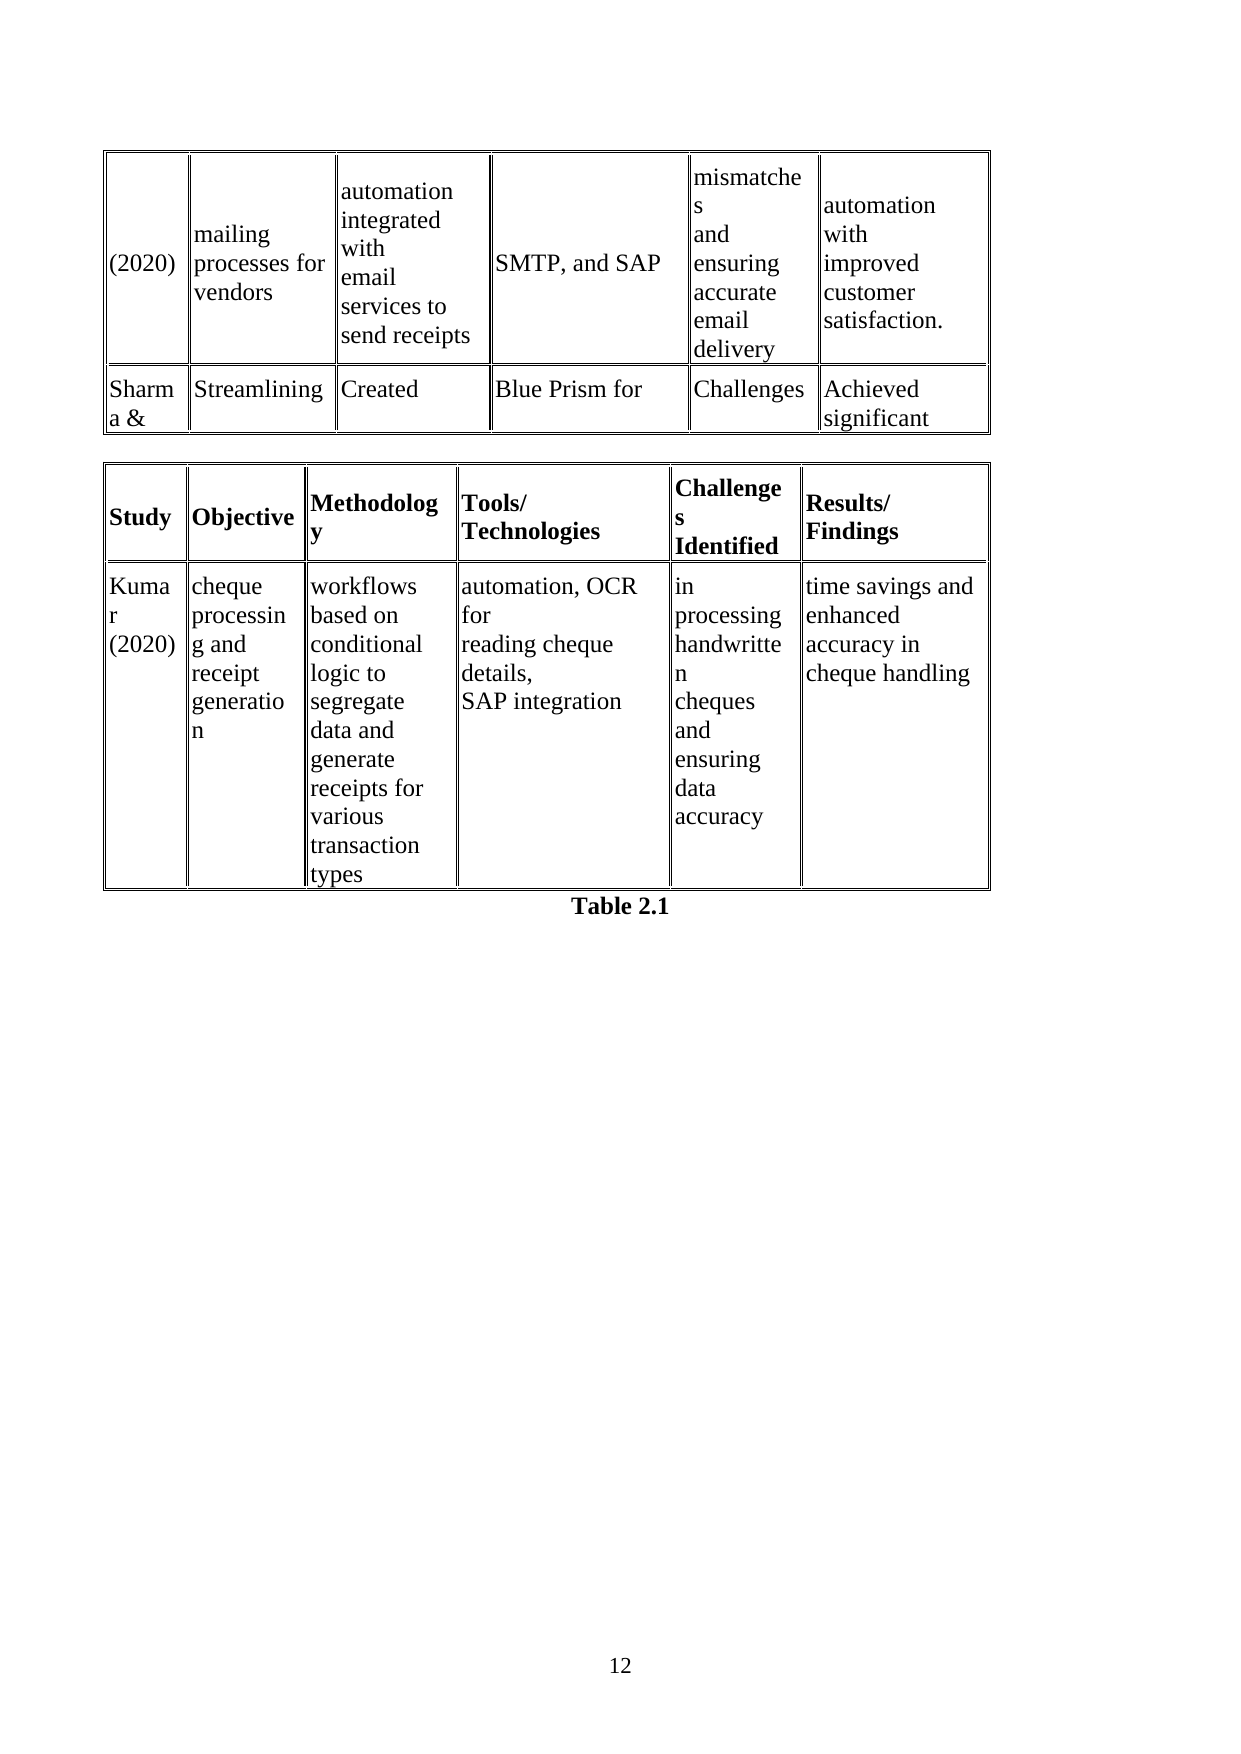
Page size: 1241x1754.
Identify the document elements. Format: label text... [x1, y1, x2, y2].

table_cell workflows based on conditional logic to segregate data and generate receipts for various transaction types [306, 563, 457, 888]
table_cell Streamlining [190, 363, 337, 432]
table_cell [190, 151, 337, 363]
table_cell in processing handwritten cheques and ensuring data accuracy [670, 563, 801, 888]
table_header Tools/Technologies [457, 465, 670, 559]
table_header Challenges Identified [670, 465, 801, 559]
table_header Objective [187, 465, 306, 559]
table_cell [819, 153, 988, 363]
table_header Results/Findings [801, 465, 988, 559]
text Table 2.1 [112, 891, 1128, 919]
table_cell Chen et al. (2020) [105, 151, 190, 363]
table_cell Sharma & [105, 363, 190, 432]
table_cell Challenges [689, 366, 819, 432]
table_cell Achieved significant [819, 363, 989, 432]
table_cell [491, 153, 689, 363]
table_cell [337, 153, 491, 363]
table_cell cheque processing and receipt generation [187, 563, 306, 888]
table_cell Kumar (2020) [106, 560, 187, 888]
table_cell time savings and enhanced accuracy in cheque handling [801, 560, 988, 888]
table_header Study [106, 465, 187, 559]
table_cell automation, OCR for reading cheque details, SAP integration [457, 563, 670, 888]
table_cell Blue Prism for [491, 366, 689, 432]
table_header Methodology [306, 465, 457, 559]
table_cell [689, 153, 819, 363]
table_cell Created [337, 366, 491, 432]
